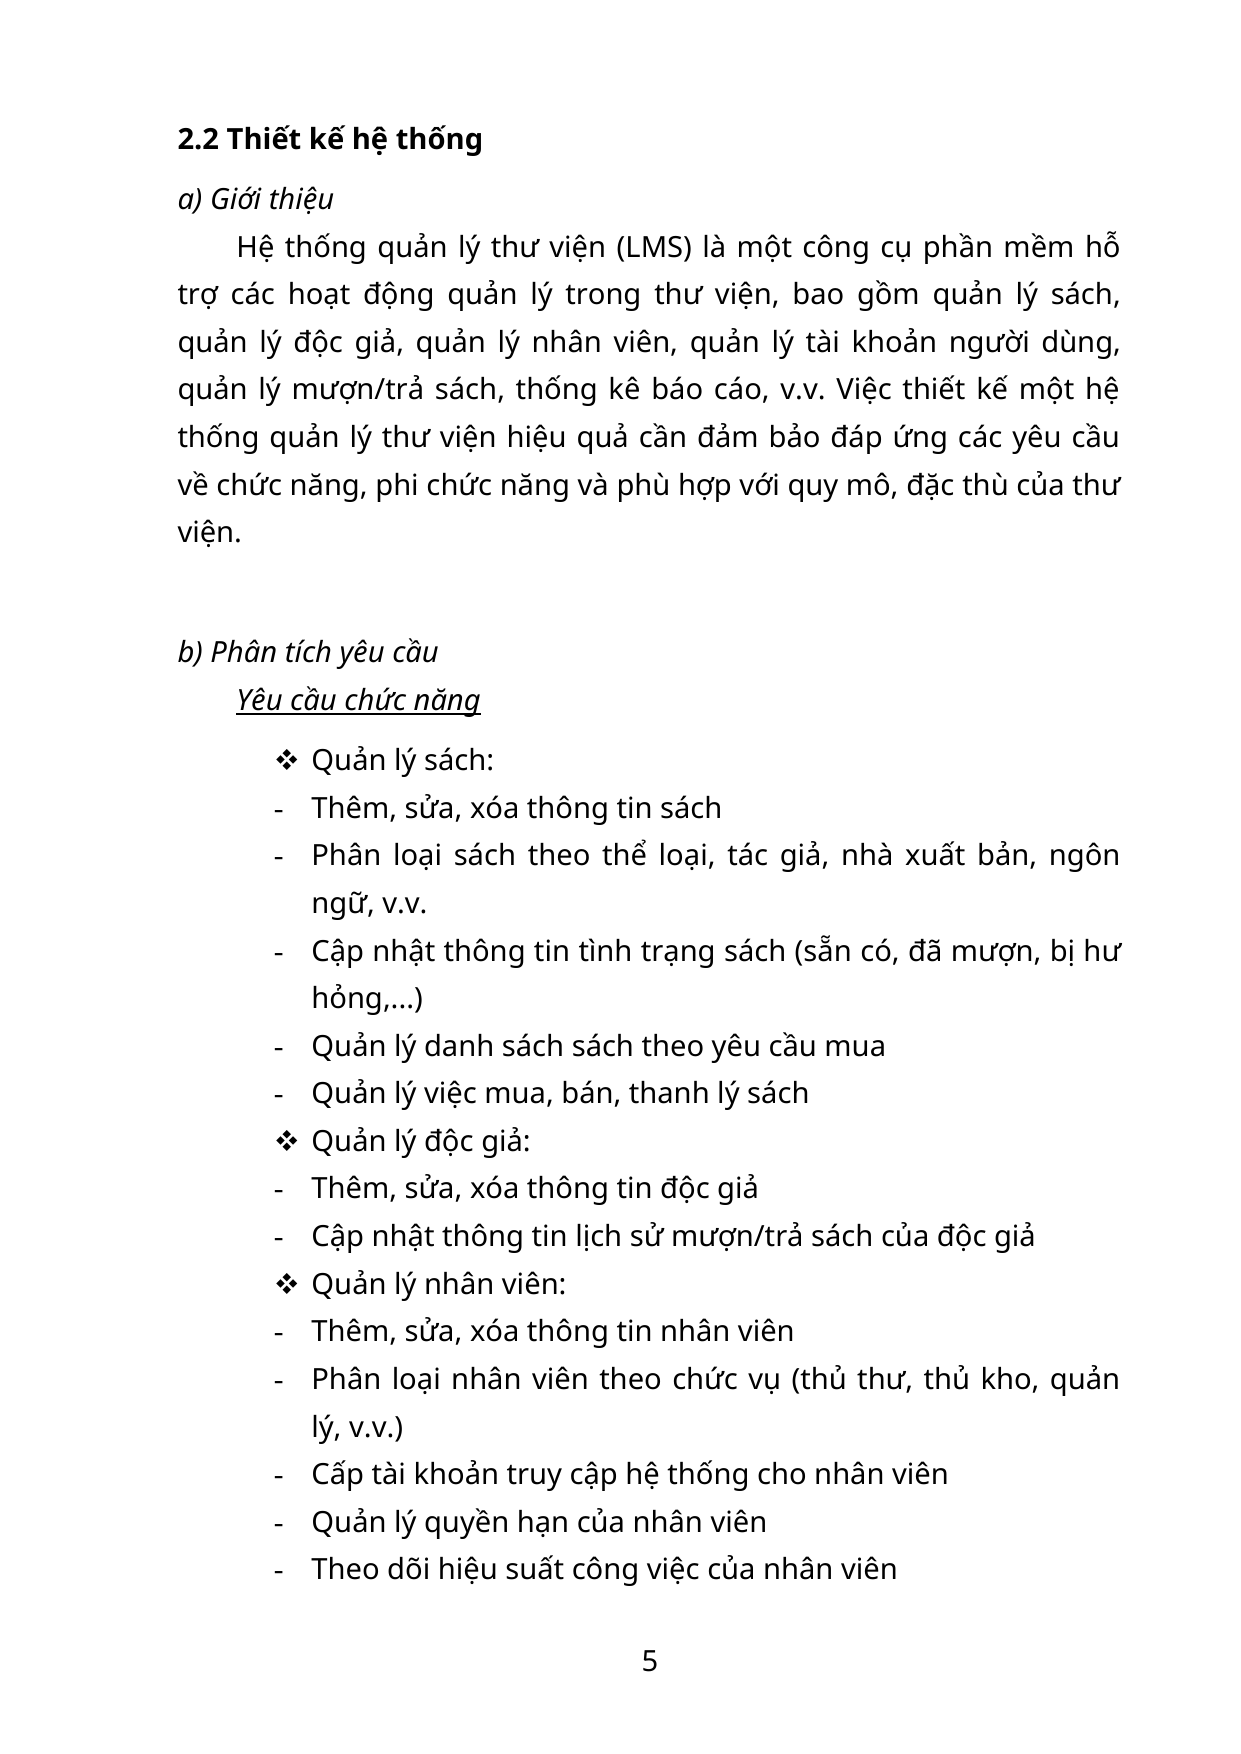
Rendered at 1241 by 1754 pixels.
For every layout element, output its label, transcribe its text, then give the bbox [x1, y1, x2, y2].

list Quản lý độc giả: [274, 1120, 1122, 1160]
list Cấp tài khoản truy cập hệ thống cho nhân viên [274, 1453, 1122, 1493]
list Theo dõi hiệu suất công việc của nhân viên [274, 1549, 1122, 1588]
list Phân loại sách theo thể loại, tác giả, nhà xuất bản, ngôn ngữ, v.v. [274, 834, 1122, 922]
list Phân loại nhân viên theo chức vụ (thủ thư, thủ kho, quản lý, v.v.) [274, 1358, 1122, 1446]
list Cập nhật thông tin lịch sử mượn/trả sách của độc giả [274, 1215, 1122, 1255]
list Quản lý danh sách sách theo yêu cầu mua [274, 1025, 1122, 1065]
list Quản lý việc mua, bán, thanh lý sách [274, 1073, 1122, 1112]
subtitle Giới thiệu [177, 178, 1122, 218]
list Thêm, sửa, xóa thông tin độc giả [274, 1168, 1122, 1207]
subtitle Thiết kế hệ thống [177, 118, 1122, 158]
list Cập nhật thông tin tình trạng sách (sẵn có, đã mượn, bị hư hỏng,...) [274, 930, 1122, 1017]
list Quản lý quyền hạn của nhân viên [274, 1501, 1122, 1541]
list Thêm, sửa, xóa thông tin nhân viên [274, 1311, 1122, 1350]
list Thêm, sửa, xóa thông tin sách [274, 787, 1122, 827]
subtitle Phân tích yêu cầu [177, 632, 1122, 671]
text Yêu cầu chức năng [177, 679, 1122, 719]
list Quản lý nhân viên: [274, 1263, 1122, 1303]
text Hệ thống quản lý thư viện (LMS) là một công cụ phần mềm hỗ trợ các hoạt động quản lý trong thư viện, bao gồm quản lý sách, quản lý độc giả, quản lý nhân viên, quản lý tài khoản người dùng, quản lý mượn/trả sách, thống kê báo cáo, v.v. Việc thiết kế một hệ thống quản lý thư viện hiệu quả cần đảm bảo đáp ứng các yêu cầu về chức năng, phi chức năng và phù hợp với quy mô, đặc thù của thư viện. [177, 226, 1122, 551]
list Quản lý sách: [274, 739, 1122, 779]
